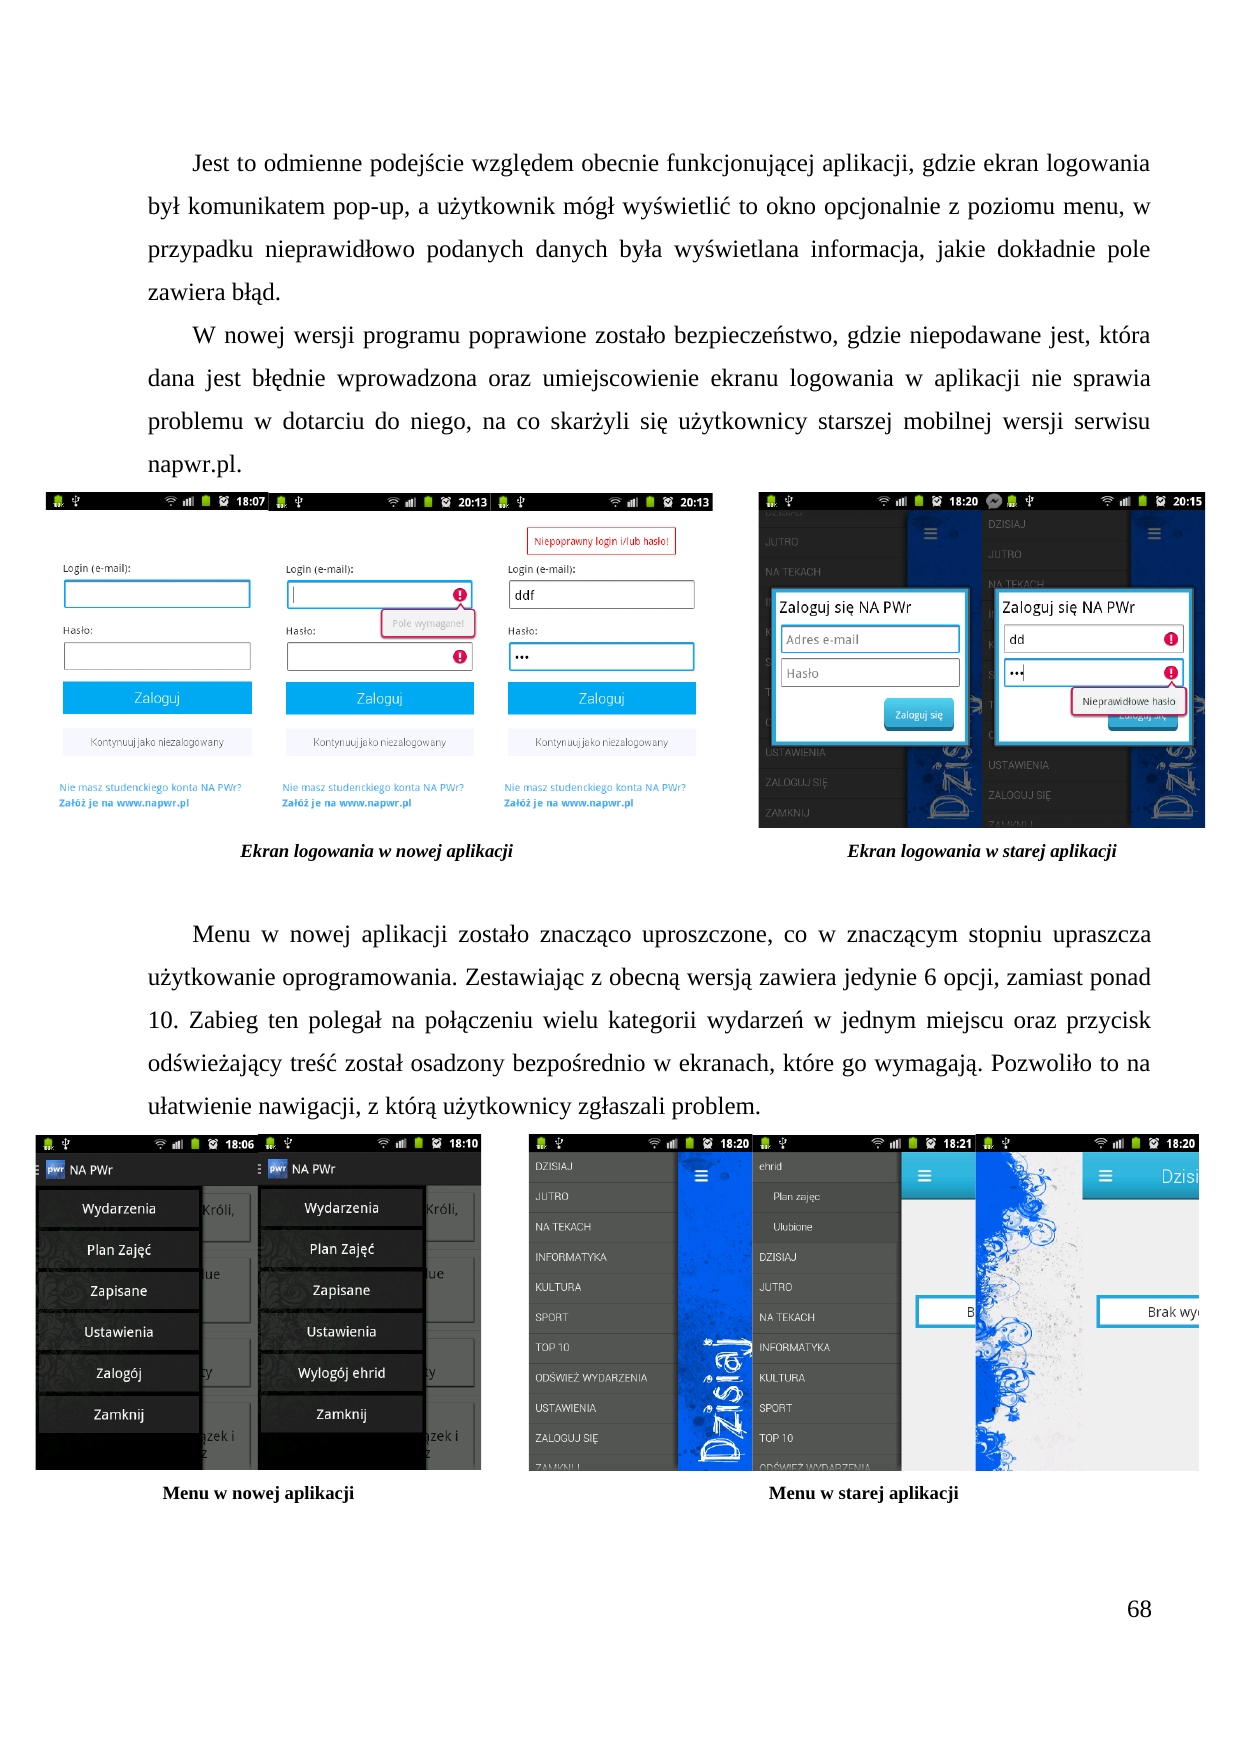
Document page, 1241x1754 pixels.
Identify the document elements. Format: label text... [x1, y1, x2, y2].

table_cell Ekran logowania w nowej aplikacji [15, 840, 738, 876]
text W nowej wersji programu poprawione zostało bezpieczeństwo, gdzie niepodawane jest, która dana jest błędnie wprowadzona oraz umiejscowienie ekranu logowania w aplikacji nie sprawia problemu w dotarciu do niego, na co skarżyli się użytkownicy starszej mobilnej wersji serwisu napwr.pl. [148, 320, 1152, 478]
table_cell Menu w nowej aplikacji [15, 1482, 502, 1518]
picture [45, 492, 713, 827]
picture [758, 492, 1206, 828]
table_cell Ekran logowania w starej aplikacji [738, 840, 1226, 876]
text Jest to odmienne podejście względem obecnie funkcjonującej aplikacji, gdzie ekran logowania był komunikatem pop-up, a użytkownik mógł wyświetlić to okno opcjonalnie z poziomu menu, w przypadku nieprawidłowo podanych danych była wyświetlana informacja, jakie dokładnie pole zawiera błąd. [148, 148, 1152, 306]
table_header [15, 1135, 502, 1482]
table_header [15, 493, 738, 840]
table_header [738, 493, 1226, 840]
picture [528, 1134, 1199, 1471]
table_cell Menu w starej aplikacji [502, 1482, 1226, 1518]
table_header [502, 1135, 1226, 1482]
picture [35, 1134, 482, 1470]
text Menu w nowej aplikacji zostało znacząco uproszczone, co w znaczącym stopniu upraszcza użytkowanie oprogramowania. Zestawiając z obecną wersją zawiera jedynie 6 opcji, zamiast ponad 10. Zabieg ten polegał na połączeniu wielu kategorii wydarzeń w jednym miejscu oraz przycisk odświeżający treść został osadzony bezpośrednio w ekranach, które go wymagają. Pozwoliło to na ułatwienie nawigacji, z którą użytkownicy zgłaszali problem. [148, 919, 1152, 1120]
